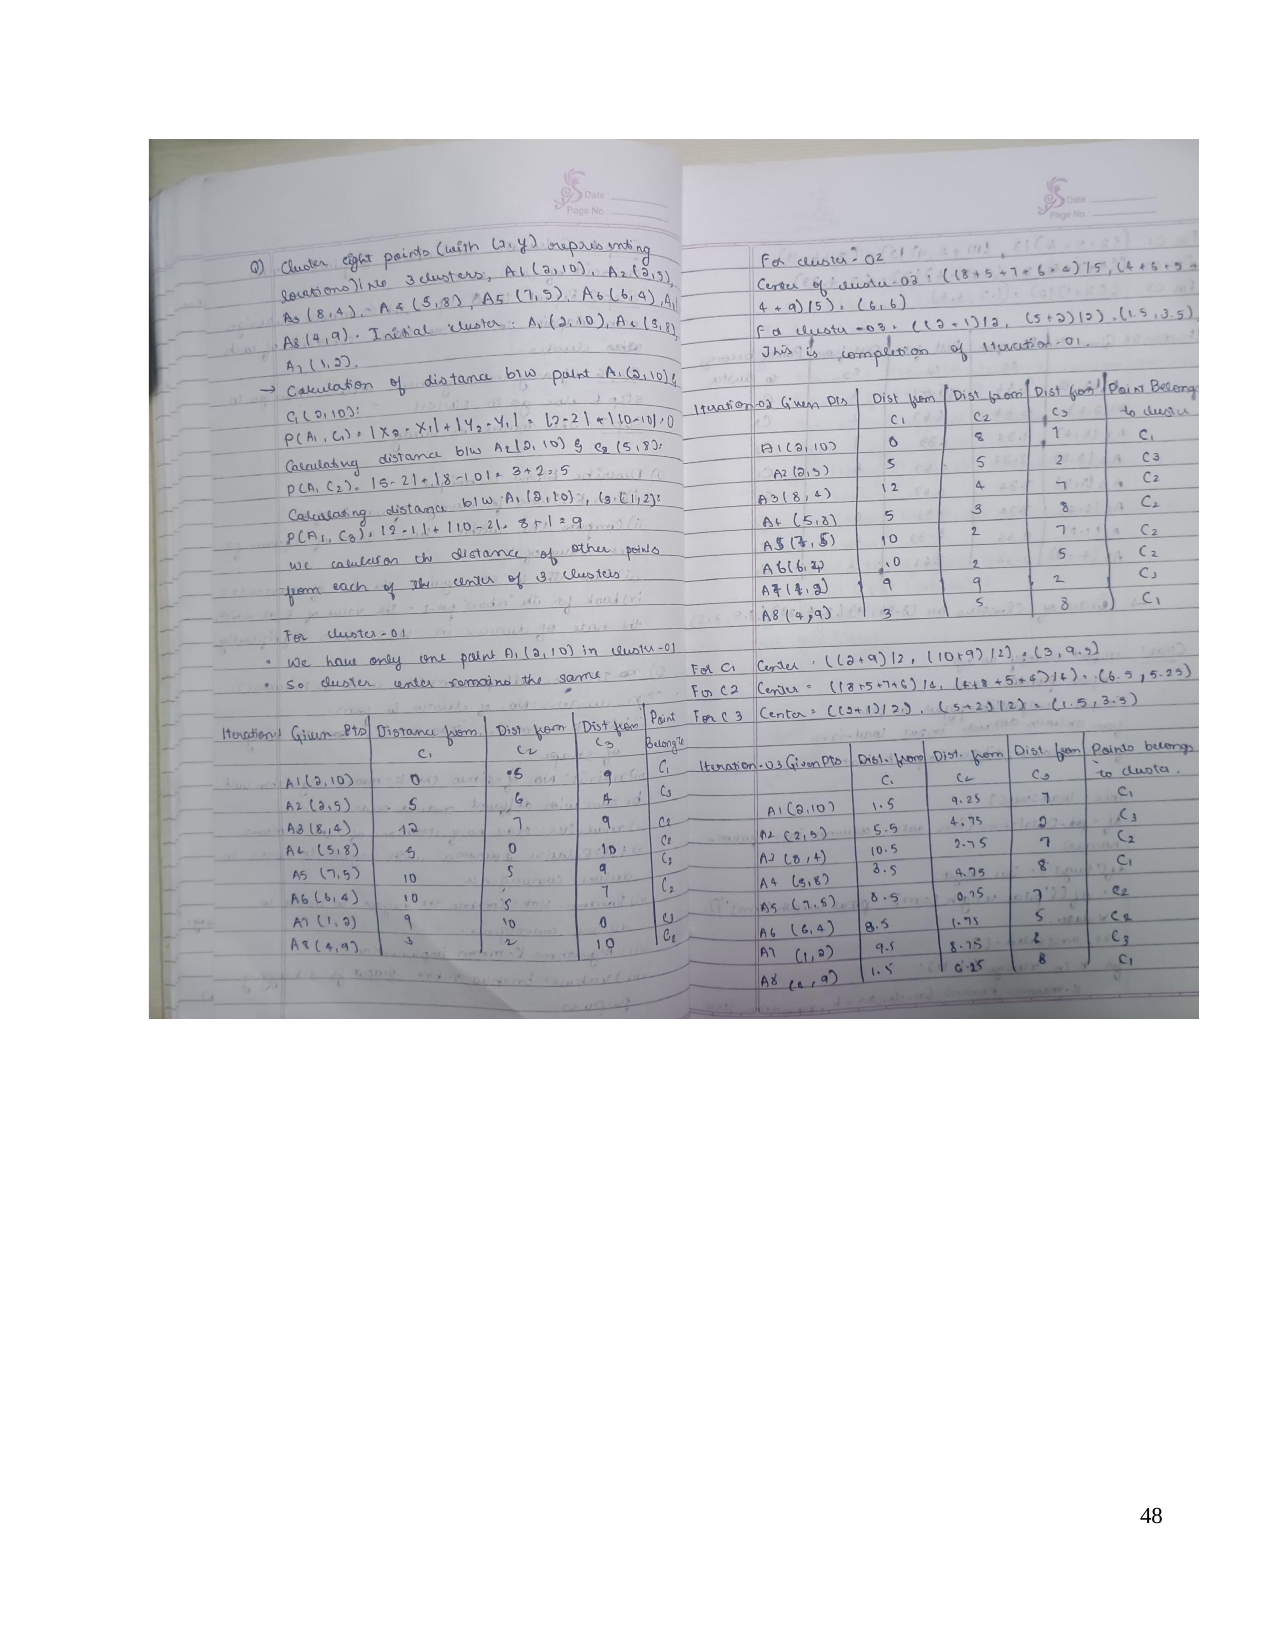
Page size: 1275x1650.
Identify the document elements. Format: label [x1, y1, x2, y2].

picture [148, 139, 1199, 1019]
